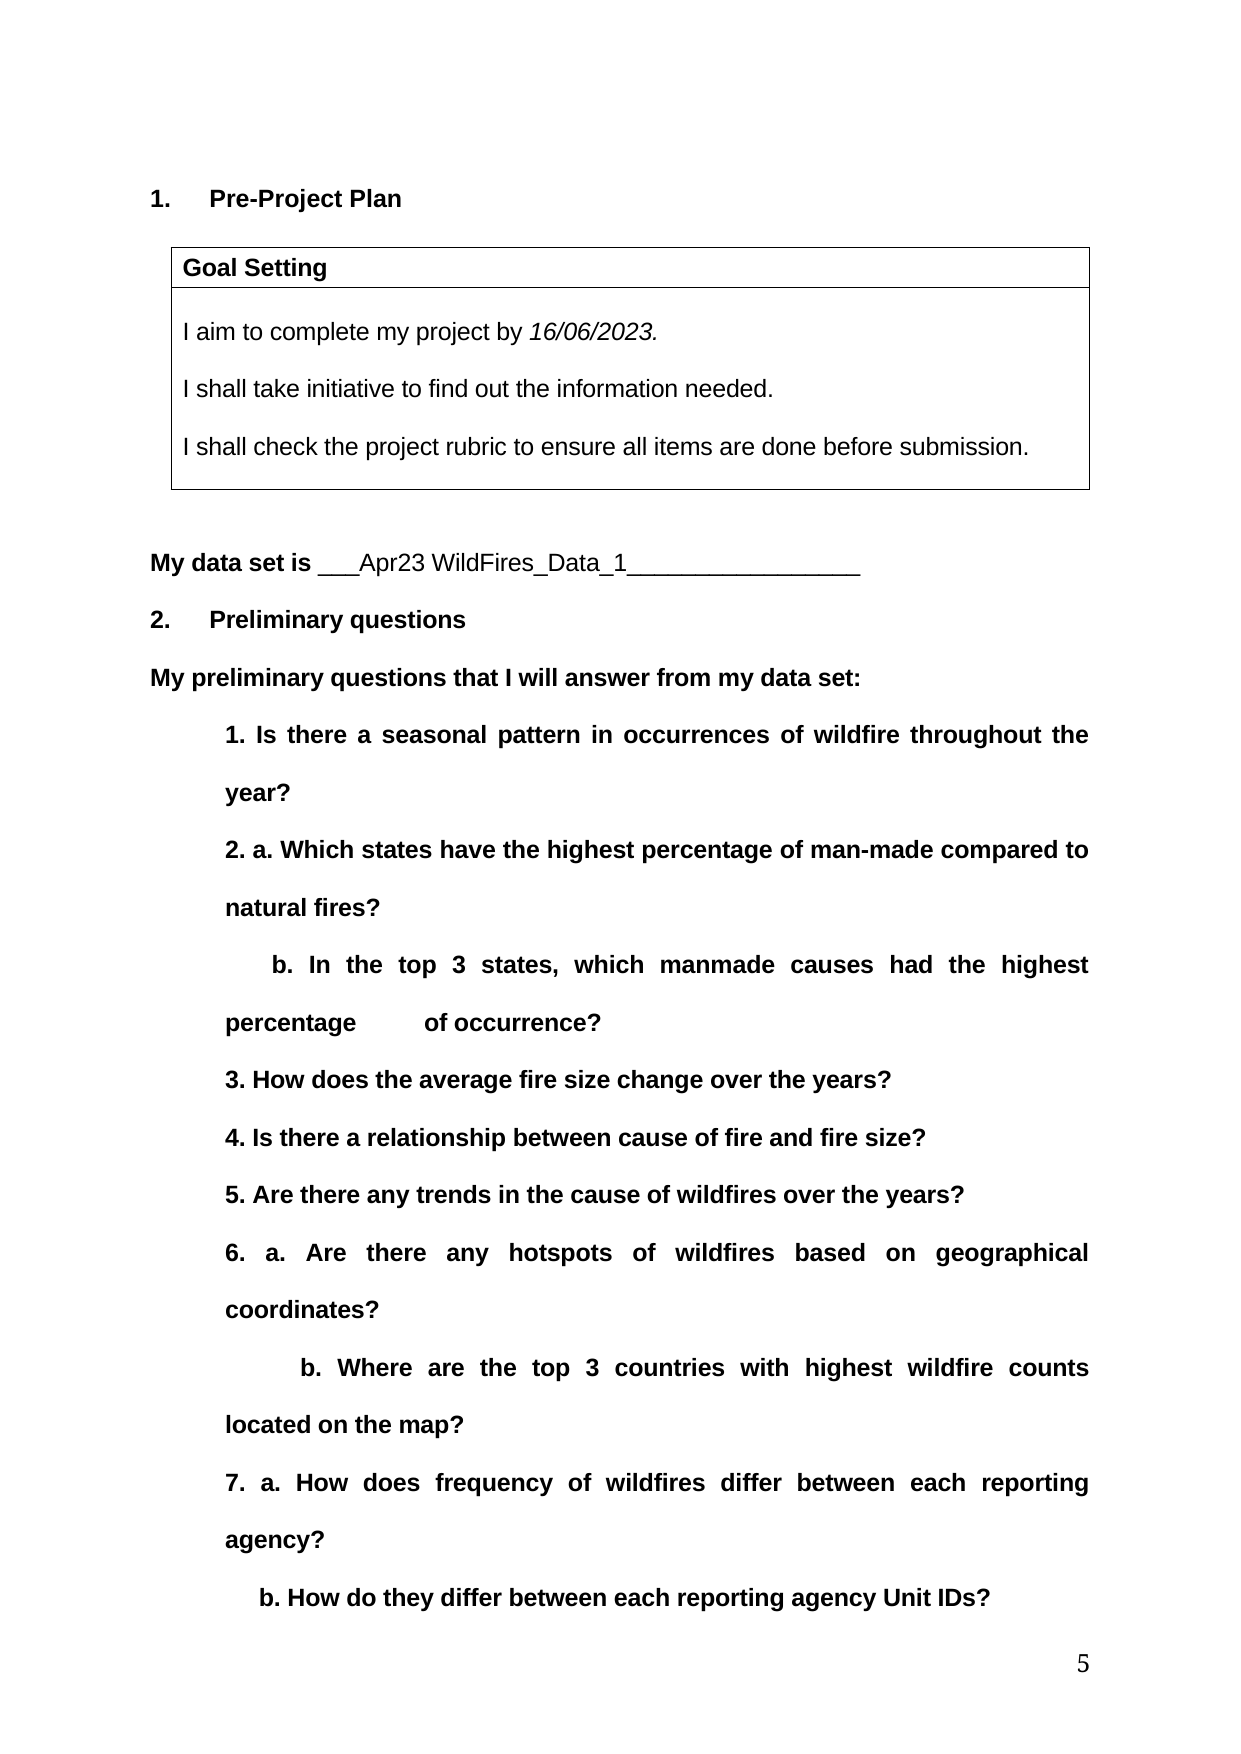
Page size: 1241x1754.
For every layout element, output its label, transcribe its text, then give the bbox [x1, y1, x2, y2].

text 5. Are there any trends in the cause of wildfires over the years? [225, 1180, 1090, 1209]
text 3. How does the average fire size change over the years? [225, 1065, 1090, 1094]
text b. How do they differ between each reporting agency Unit IDs? [225, 1582, 1090, 1611]
text b. Where are the top 3 countries with highest wildfire counts located on the map? [225, 1352, 1090, 1439]
text 2. a. Which states have the highest percentage of man-made compared to natural fires? [225, 835, 1090, 921]
text 7. a. How does frequency of wildfires differ between each reporting agency? [225, 1467, 1090, 1554]
text b. In the top 3 states, which manmade causes had the highest percentage of occurrence? [225, 950, 1090, 1036]
table_cell I aim to complete my project by 16/06/2023. I shall take initiative to find out the information needed. I shall check the project rubric to ensure all items are done before submission. [172, 288, 1089, 489]
text 1. Is there a seasonal pattern in occurrences of wildfire throughout the year? [225, 720, 1090, 806]
text 6. a. Are there any hotspots of wildfires based on geographical coordinates? [225, 1237, 1090, 1324]
list Preliminary questions [150, 605, 1090, 634]
subtitle Pre-Project Plan [150, 184, 1090, 213]
text My preliminary questions that I will answer from my data set: [150, 662, 1090, 691]
text My data set is ___Apr23 WildFires_Data_1_________________ [150, 547, 1090, 576]
table_header Goal Setting [172, 248, 1089, 287]
text 4. Is there a relationship between cause of fire and fire size? [225, 1122, 1090, 1151]
